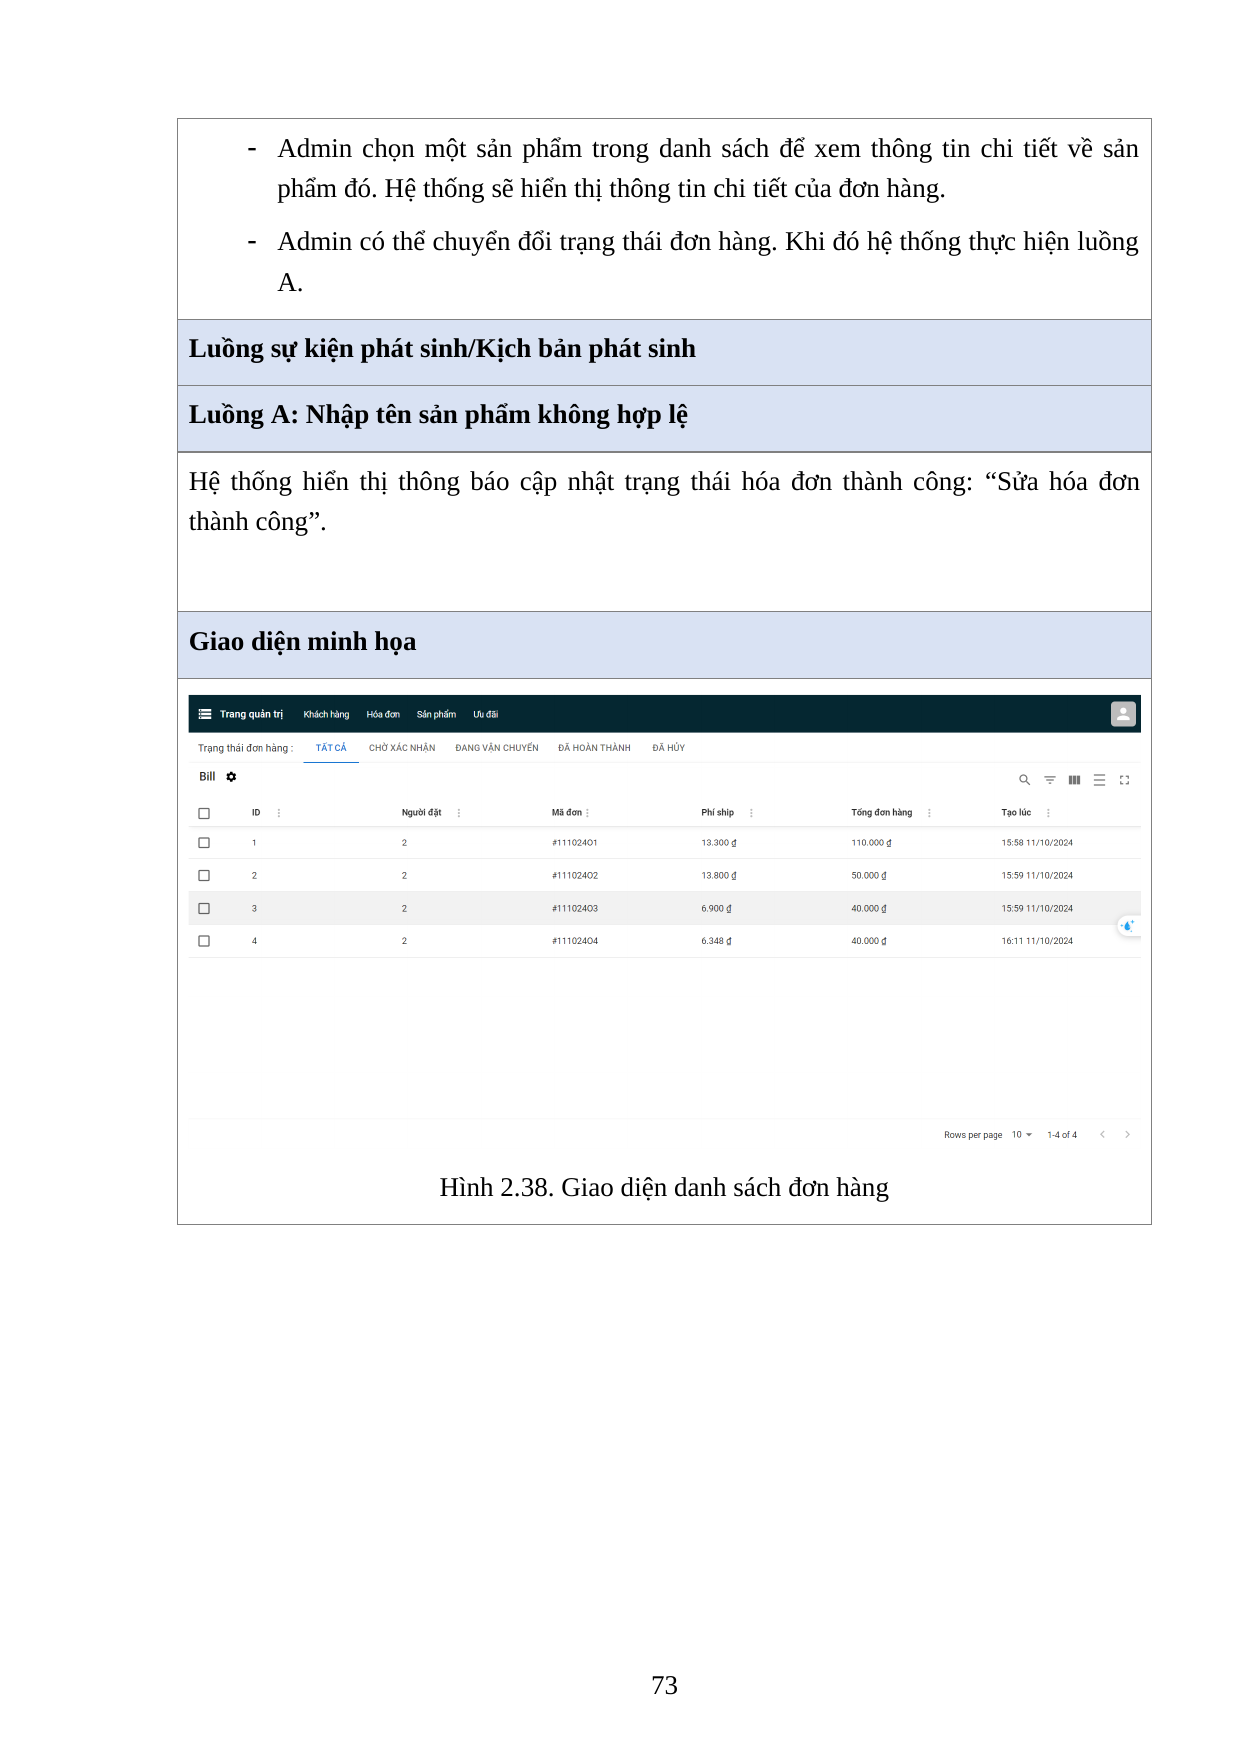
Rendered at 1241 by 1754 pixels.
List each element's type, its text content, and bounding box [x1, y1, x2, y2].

table_cell Giao diện minh họa [178, 612, 1151, 678]
table_cell Hệ thống hiển thị thông báo cập nhật trạng thái hóa đơn thành công: “Sửa hóa đơn thành công”. [178, 453, 1151, 611]
picture [188, 691, 1141, 1149]
table_cell Luồng A: Nhập tên sản phẩm không hợp lệ [178, 386, 1151, 451]
table_cell Luồng sự kiện phát sinh/Kịch bản phát sinh [178, 320, 1151, 385]
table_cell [178, 119, 1151, 318]
